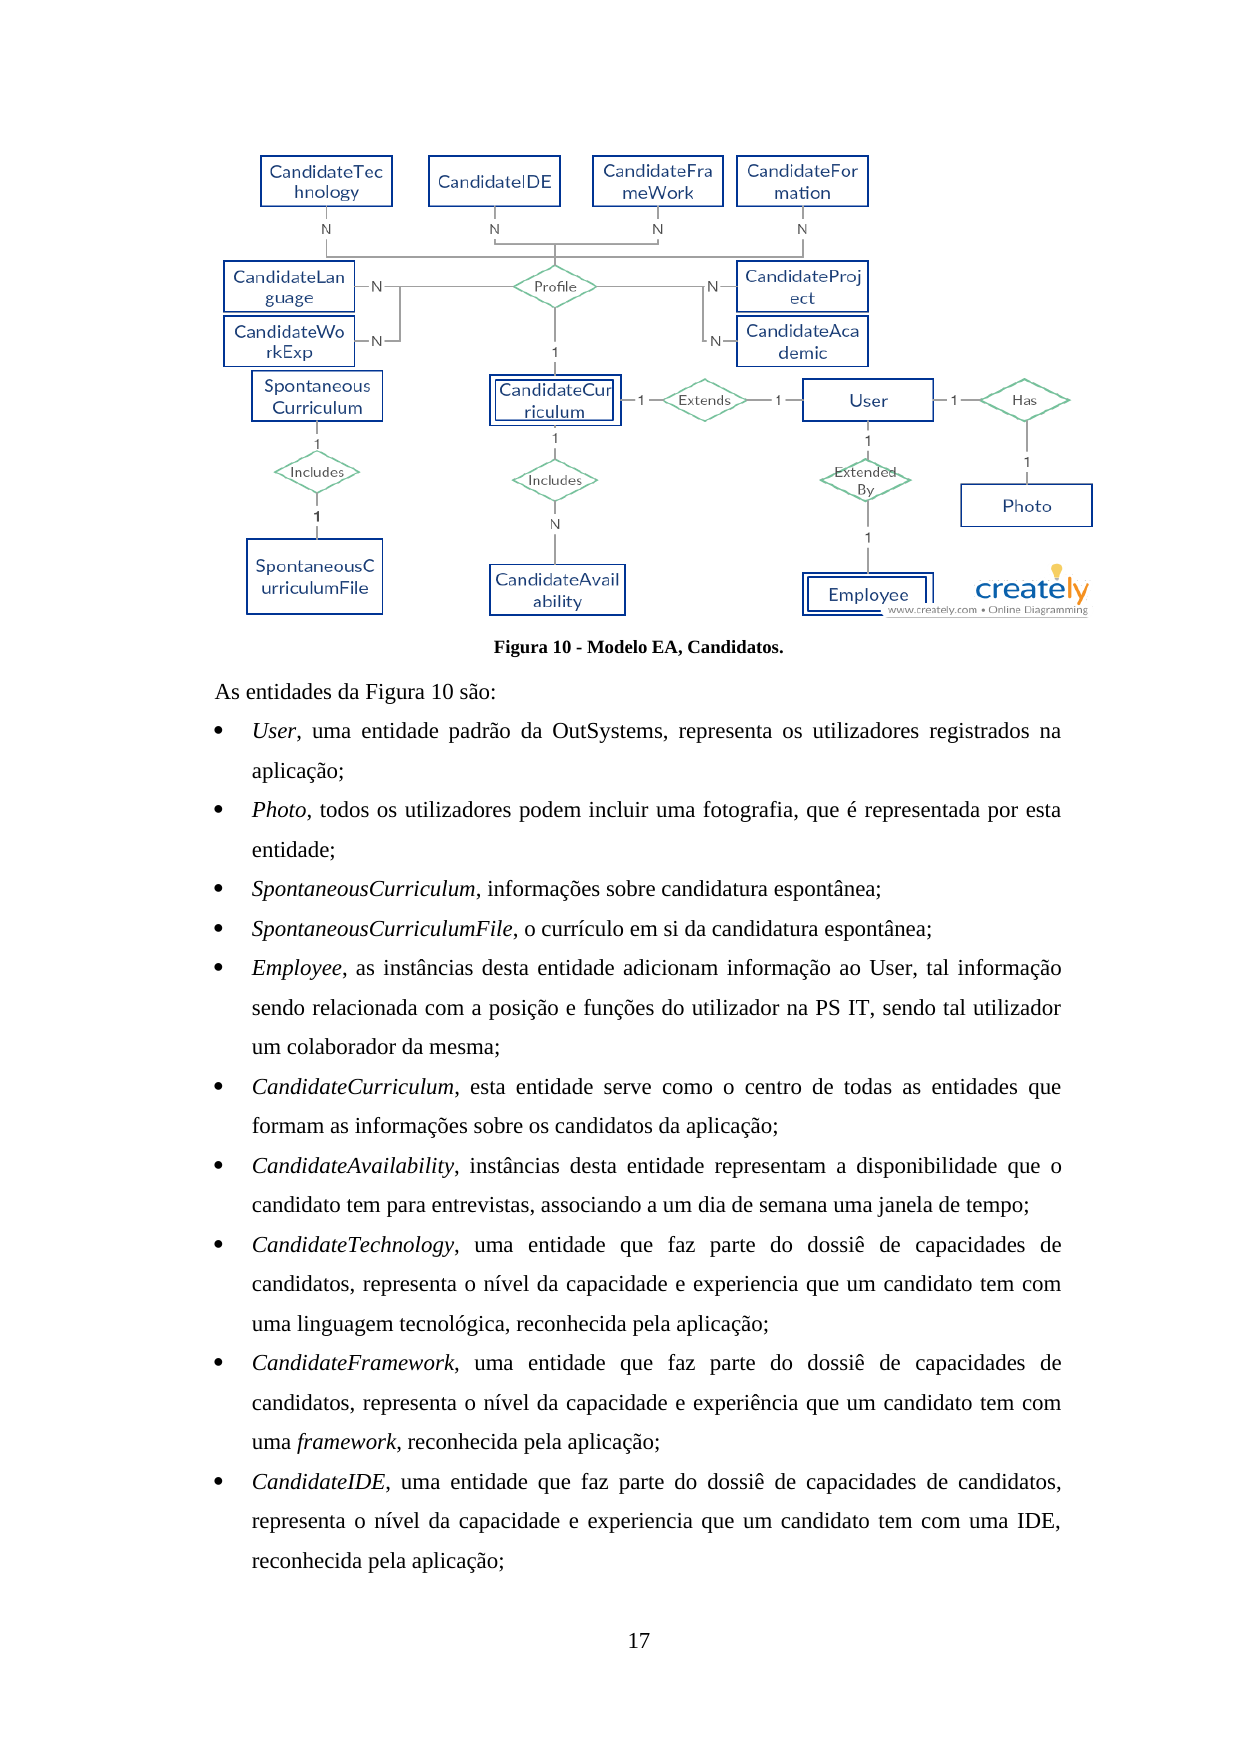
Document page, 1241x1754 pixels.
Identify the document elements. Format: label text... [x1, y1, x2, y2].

list SpontaneousCurriculum, informações sobre candidatura espontânea; [214, 876, 1063, 902]
list User, uma entidade padrão da OutSystems, representa os utilizadores registrados na aplicação; [214, 718, 1063, 783]
list Employee, as instâncias desta entidade adicionam informação ao User, tal informação sendo relacionada com a posição e funções do utilizador na PS IT, sendo tal utilizador um colaborador da mesma; [214, 954, 1063, 1060]
text As entidades da Figura 9 são: [177, 678, 1063, 704]
picture [214, 147, 1100, 623]
list CandidateCurriculum, esta entidade serve como o centro de todas as entidades que formam as informações sobre os candidatos da aplicação; [214, 1073, 1063, 1139]
list Photo, todos os utilizadores podem incluir uma fotografia, que é representada por esta entidade; [214, 797, 1063, 862]
list CandidateAvailability, instâncias desta entidade representam a disponibilidade que o candidato tem para entrevistas, associando a um dia de semana uma janela de tempo; [214, 1152, 1063, 1218]
text Figura 10 - Modelo EA, Candidatos. [177, 636, 1063, 657]
list SpontaneousCurriculumFile, o currículo em si da candidatura espontânea; [214, 915, 1063, 941]
list CandidateFramework, uma entidade que faz parte do dossiê de capacidades de candidatos, representa o nível da capacidade e experiência que um candidato tem com uma framework, reconhecida pela aplicação; [214, 1349, 1063, 1454]
list CandidateTechnology, uma entidade que faz parte do dossiê de capacidades de candidatos, representa o nível da capacidade e experiencia que um candidato tem com uma linguagem tecnológica, reconhecida pela aplicação; [214, 1231, 1063, 1336]
list CandidateIDE, uma entidade que faz parte do dossiê de capacidades de candidatos, representa o nível da capacidade e experiencia que um candidato tem com uma IDE, reconhecida pela aplicação; [214, 1468, 1063, 1573]
